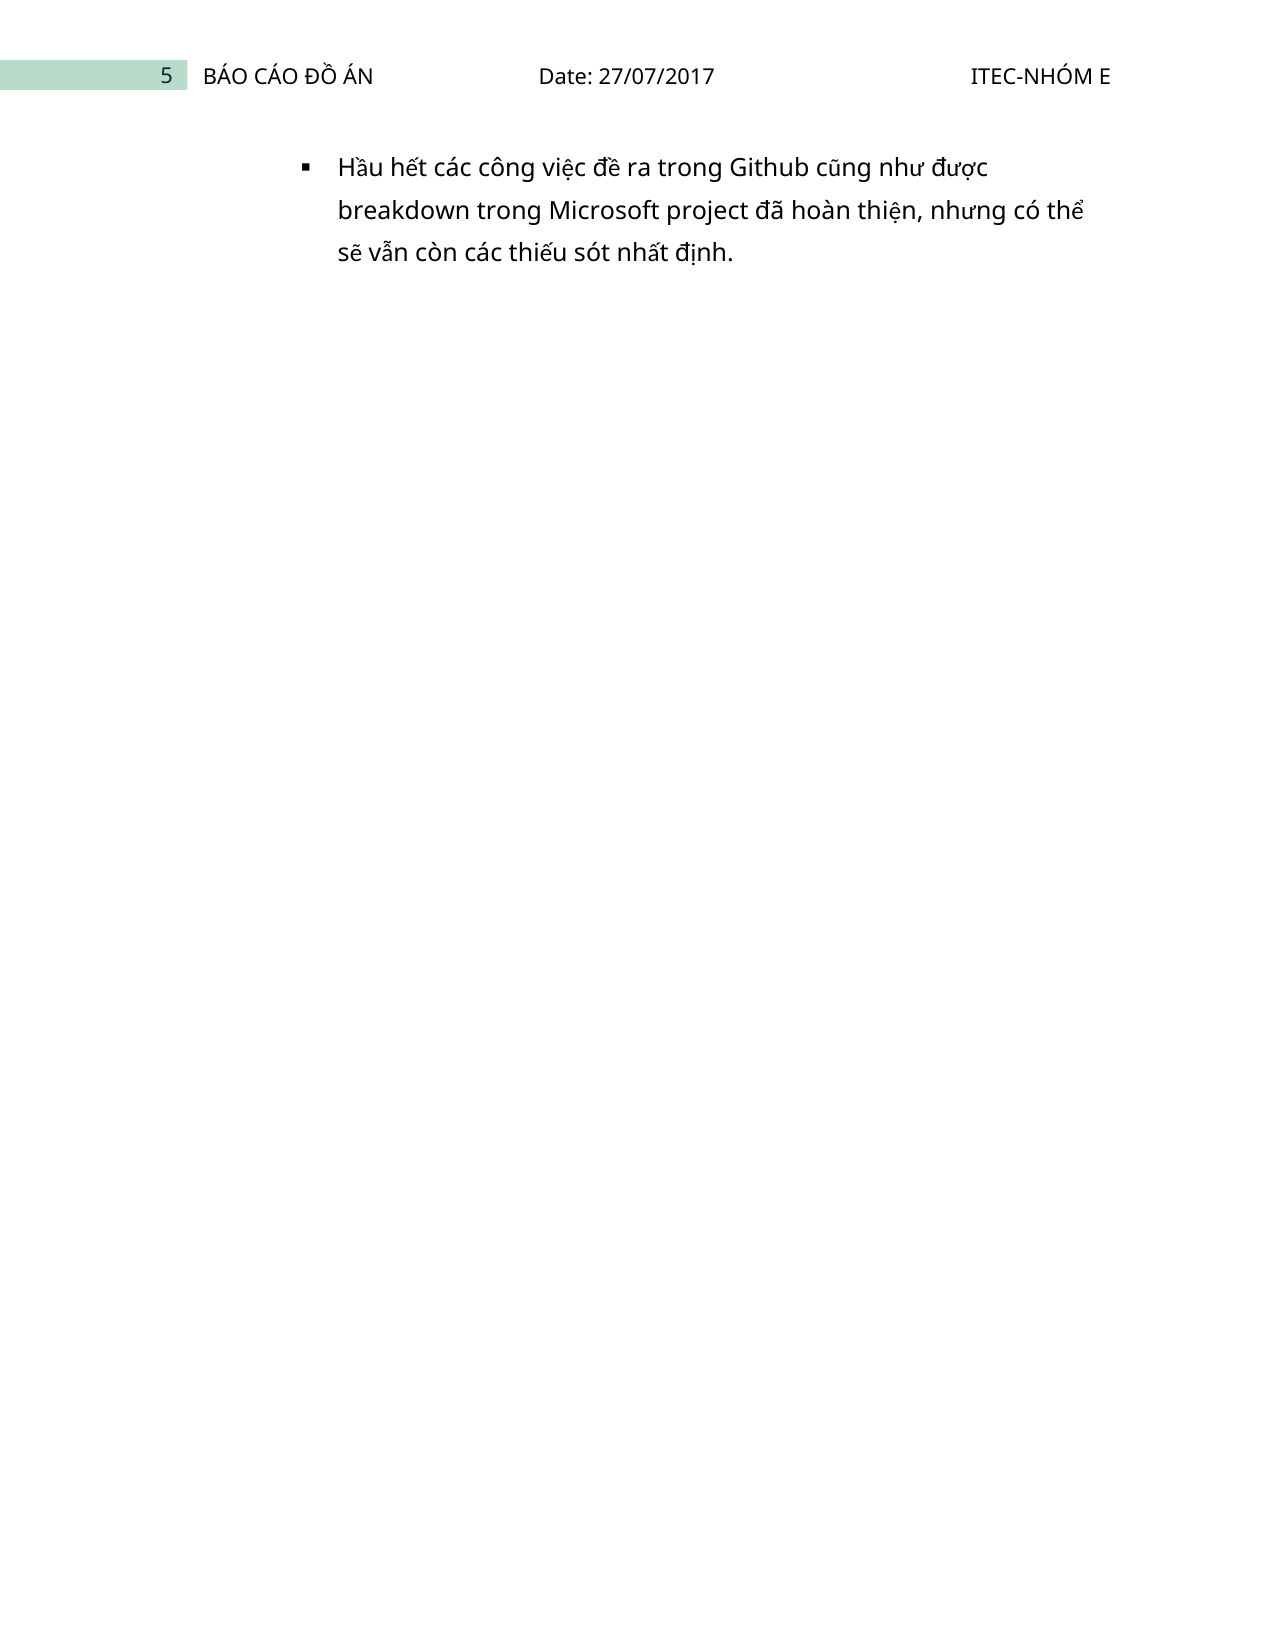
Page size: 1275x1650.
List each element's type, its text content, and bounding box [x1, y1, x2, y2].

list Hầu hết các công việc đề ra trong Github cũng như được breakdown trong Microsoft project đã hoàn thiện, nhưng có thể sẽ vẫn còn các thiếu sót nhất định. [300, 150, 1087, 269]
